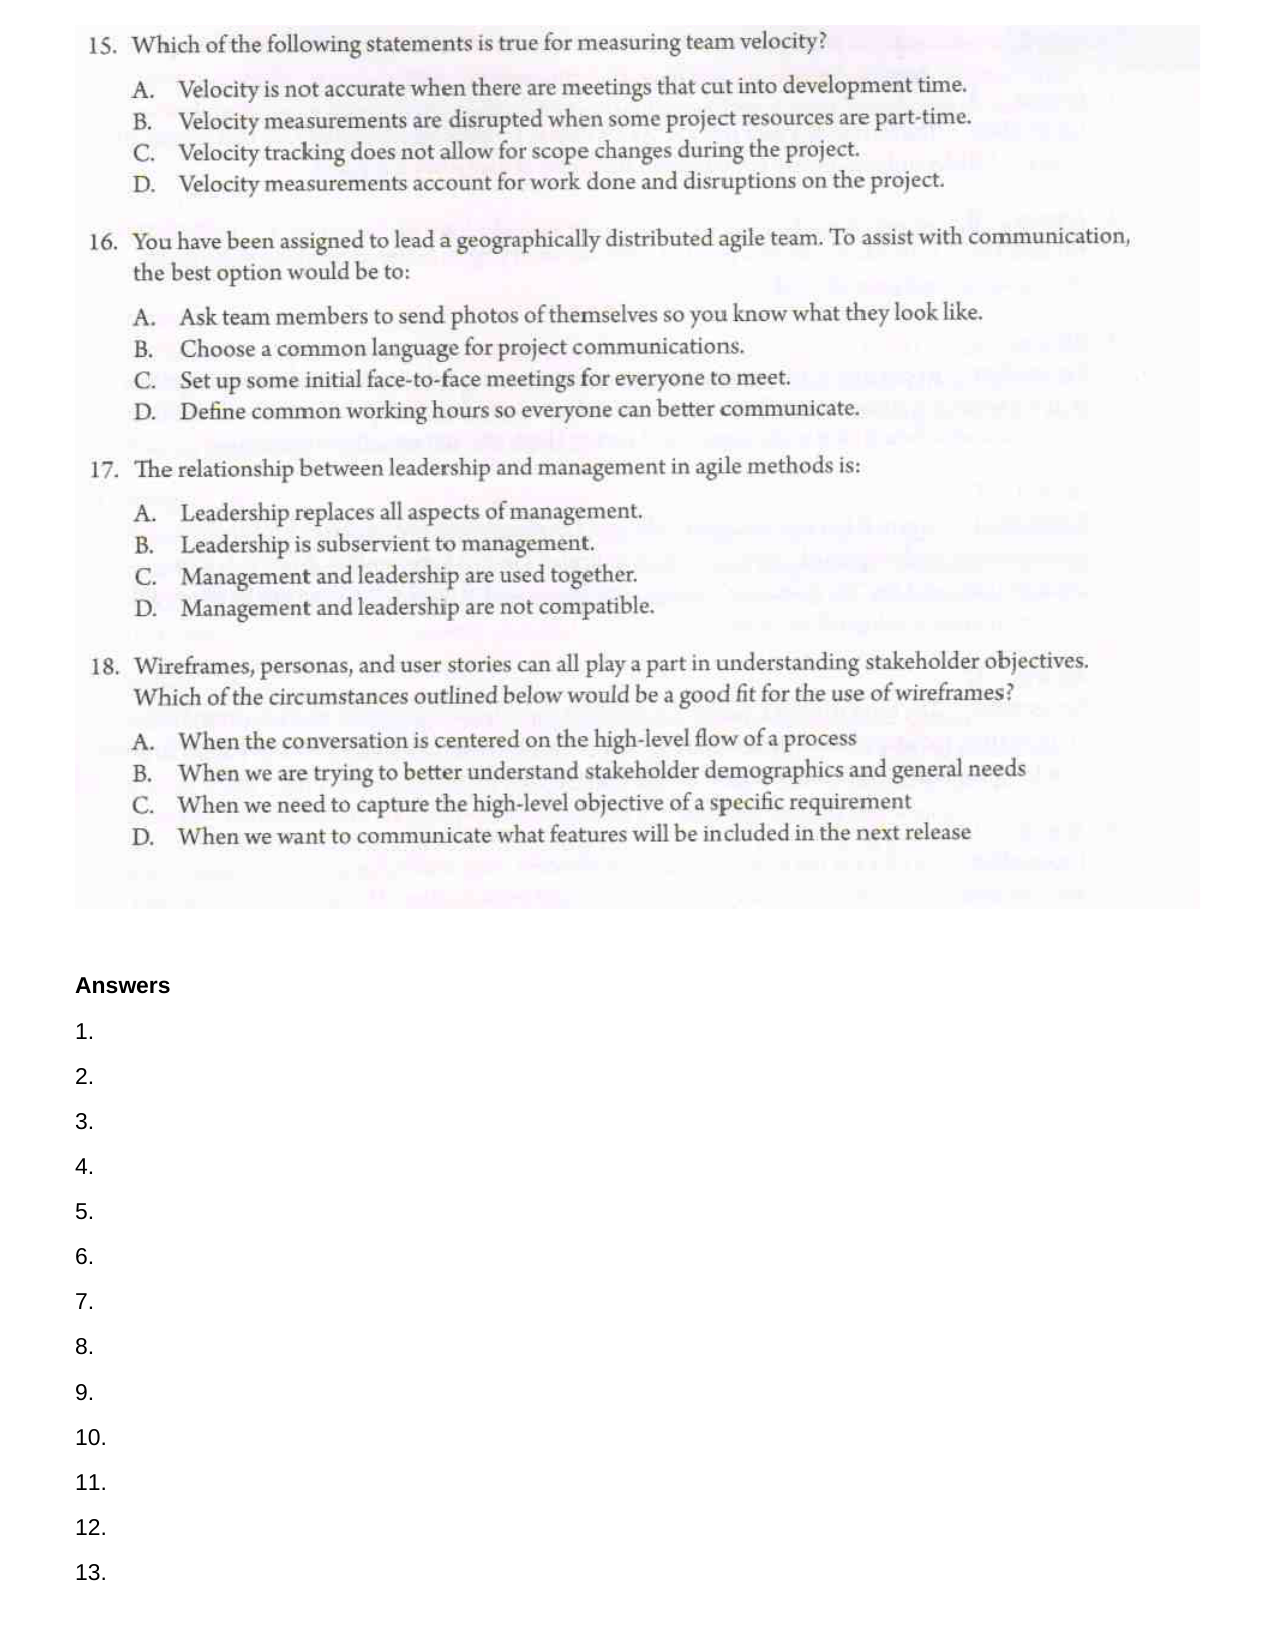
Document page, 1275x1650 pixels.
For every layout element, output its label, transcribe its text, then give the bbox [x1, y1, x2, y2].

text 10. [75, 1423, 1200, 1450]
text 5. [75, 1198, 1200, 1224]
text Answers [75, 972, 1200, 999]
text 2. [75, 1063, 1200, 1089]
text 1. [75, 1018, 1200, 1044]
text 13. [75, 1559, 1200, 1585]
text 3. [75, 1108, 1200, 1134]
text 9. [75, 1378, 1200, 1405]
text 12. [75, 1514, 1200, 1540]
text 6. [75, 1243, 1200, 1269]
text 4. [75, 1153, 1200, 1179]
text 7. [75, 1288, 1200, 1314]
text 11. [75, 1469, 1200, 1495]
text 8. [75, 1333, 1200, 1360]
